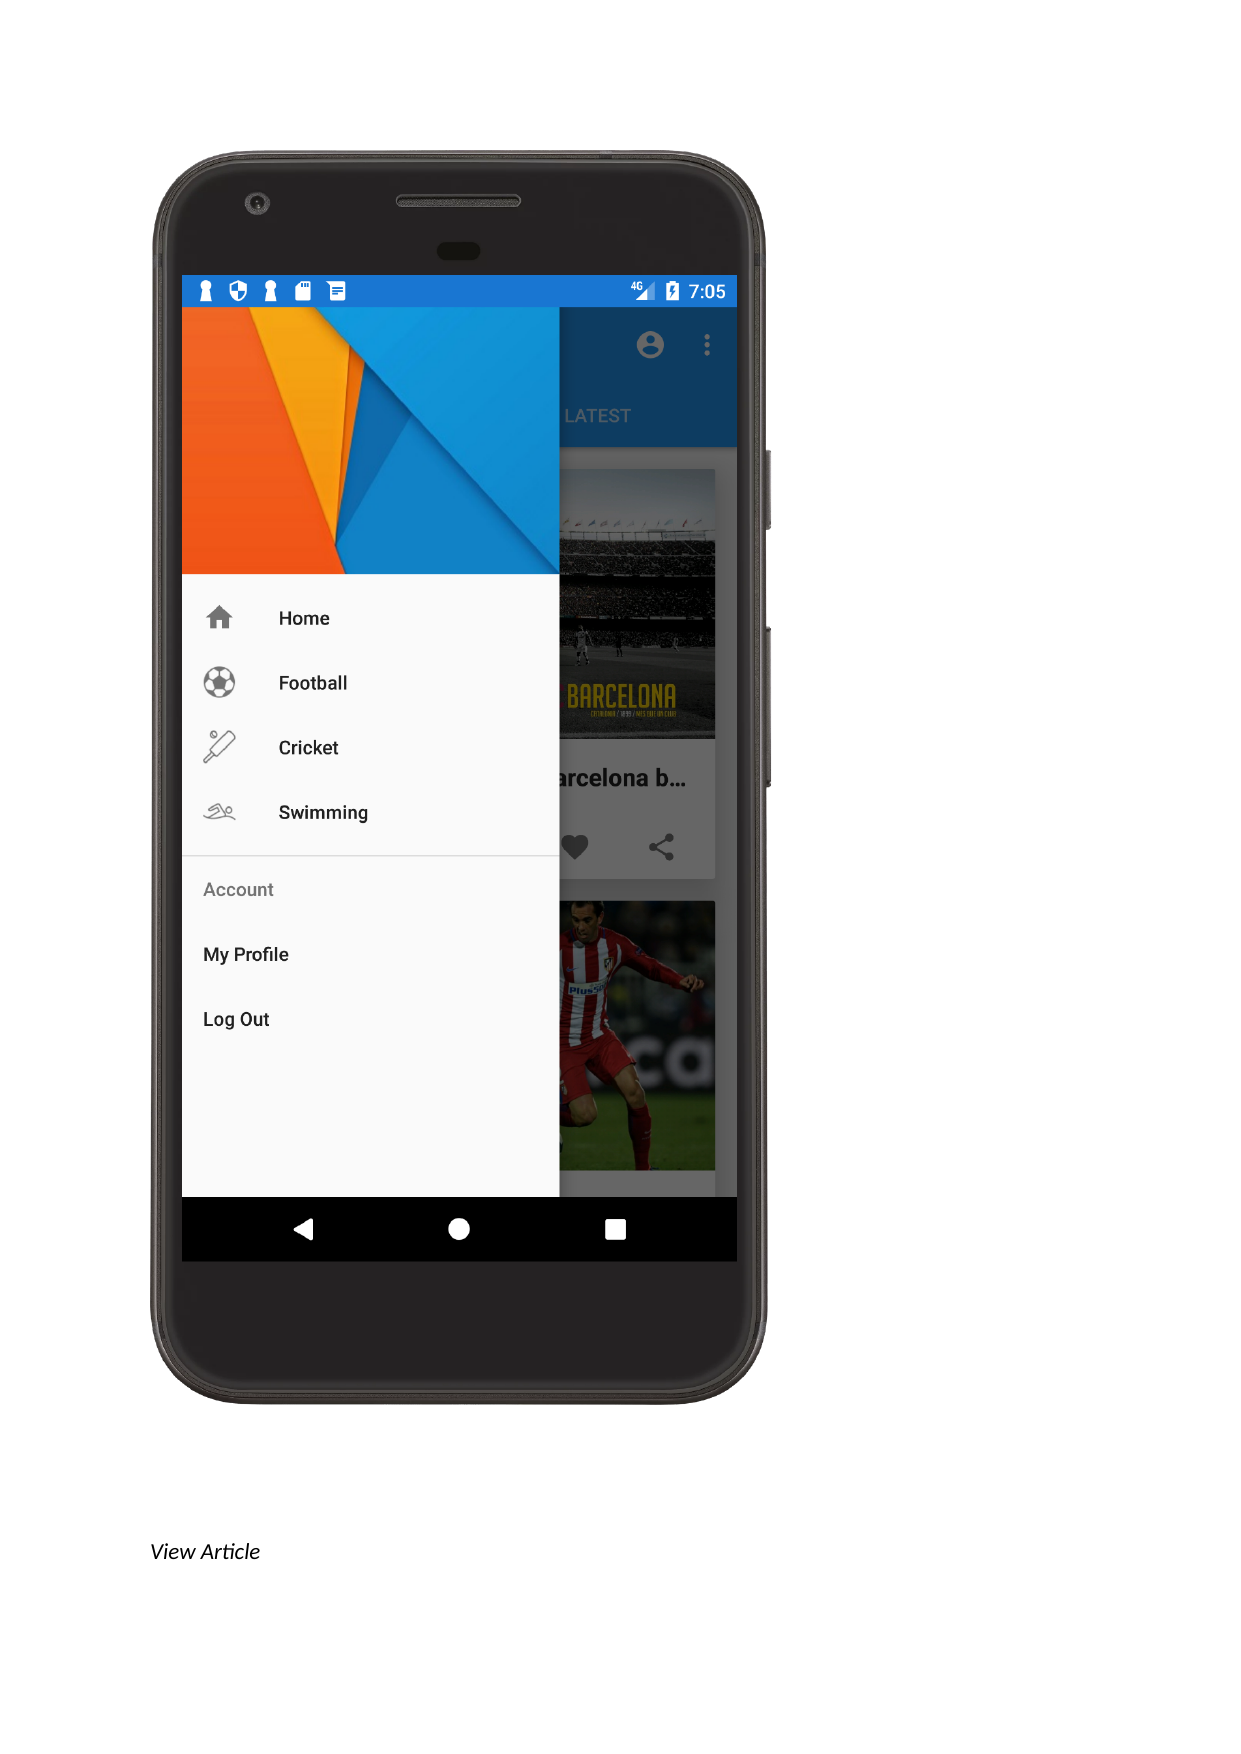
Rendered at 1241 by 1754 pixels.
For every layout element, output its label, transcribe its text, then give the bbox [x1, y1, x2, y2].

picture [150, 150, 772, 1405]
text View Article [150, 1537, 1090, 1565]
